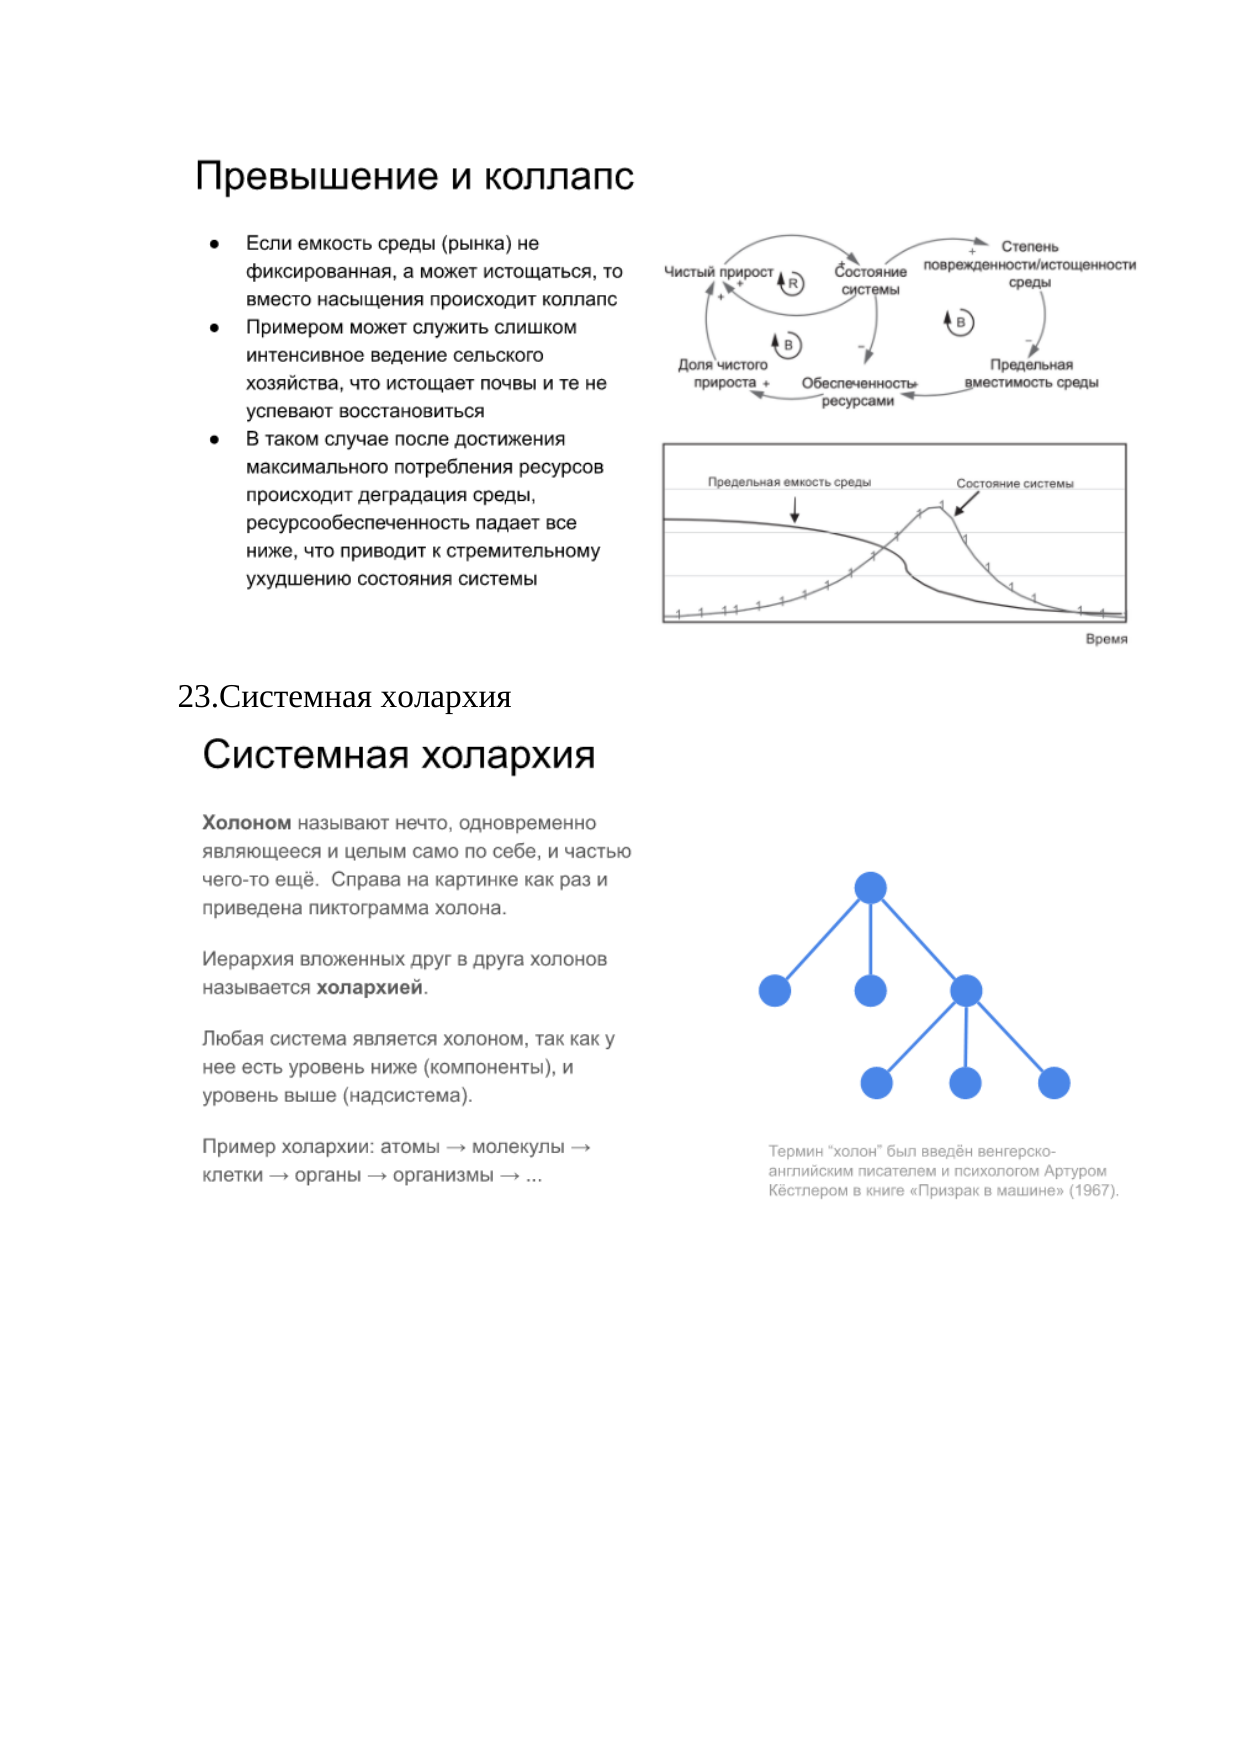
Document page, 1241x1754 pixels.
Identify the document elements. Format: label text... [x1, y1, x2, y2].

picture [177, 717, 1152, 1223]
picture [177, 118, 1152, 649]
subtitle 23.Системная холархия [177, 676, 1152, 715]
